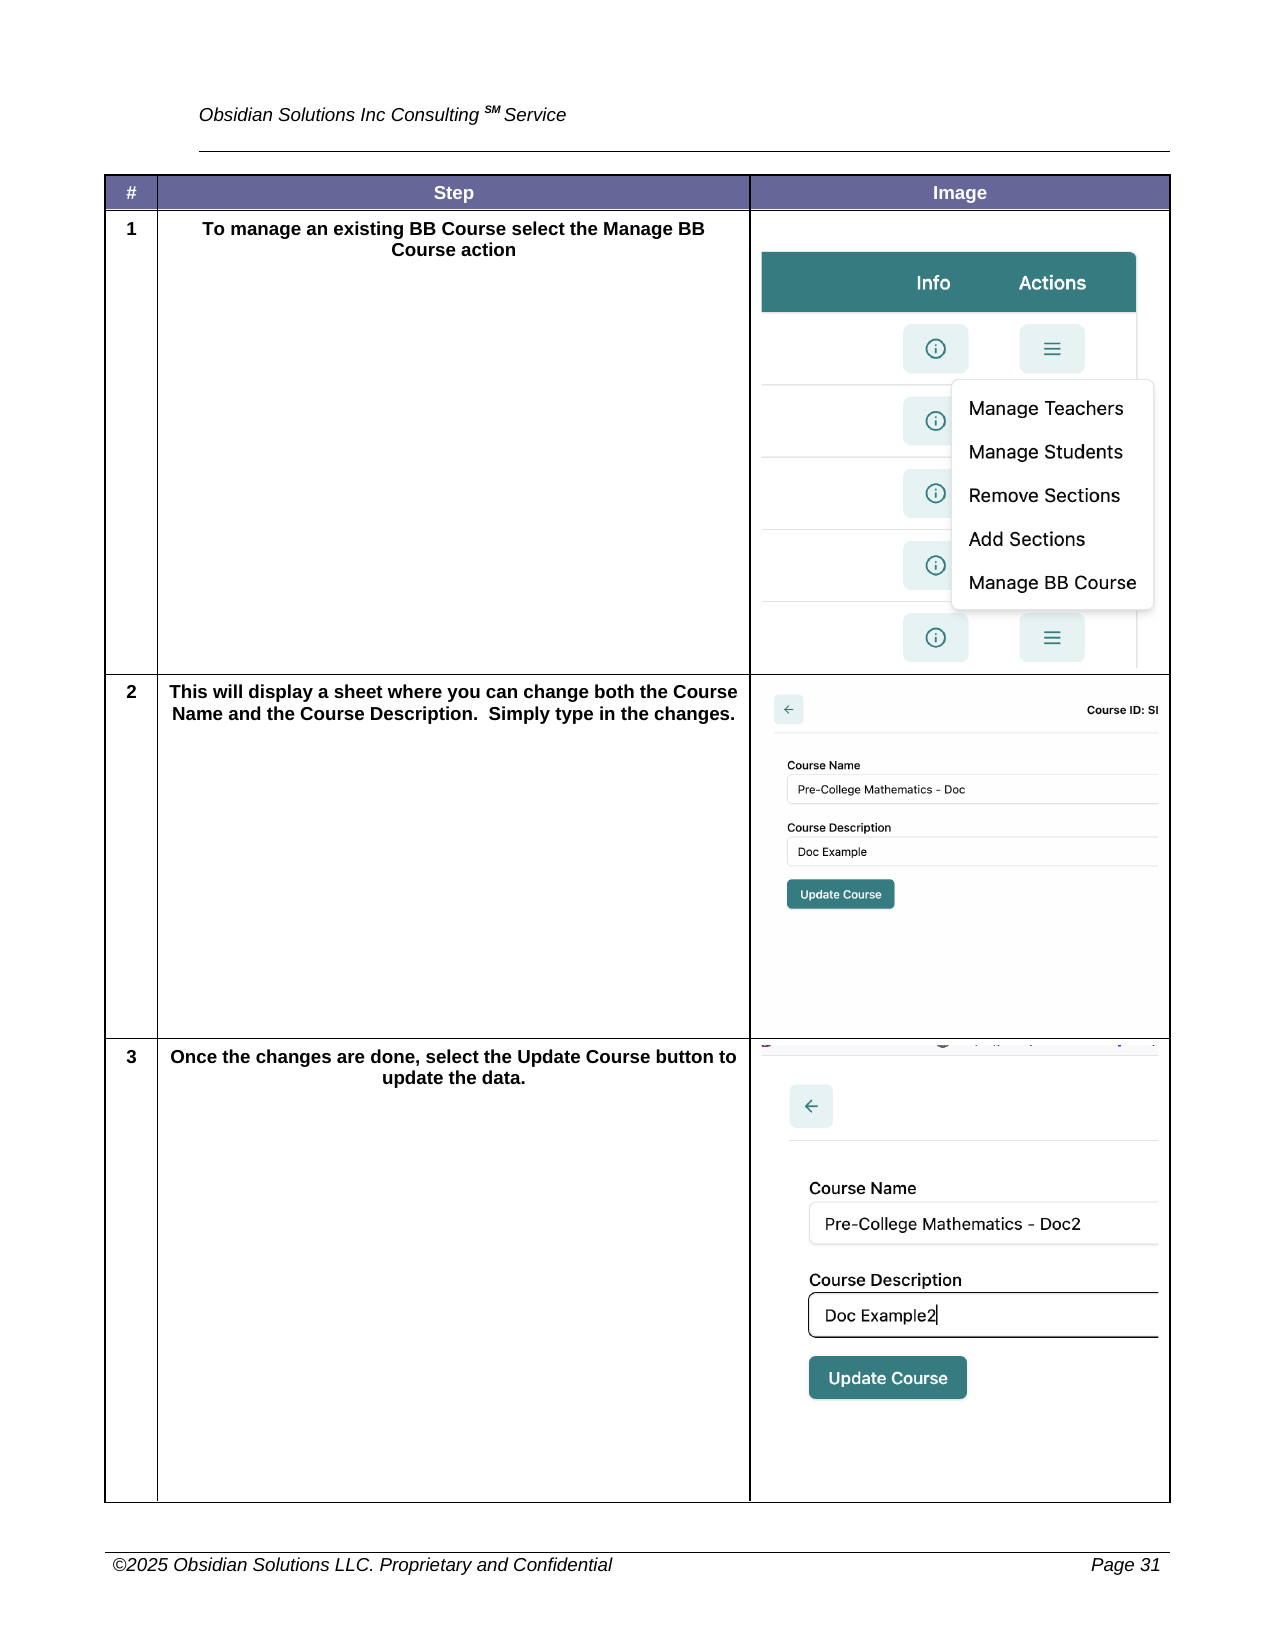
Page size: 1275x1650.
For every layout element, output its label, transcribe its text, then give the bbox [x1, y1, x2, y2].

table_cell [751, 675, 1169, 1038]
table_cell To manage an existing BB Course select the Manage BB Course action [158, 211, 749, 673]
table_cell [751, 211, 1169, 673]
picture [761, 217, 1159, 668]
table_cell 3 [106, 1039, 157, 1501]
table_header Step [158, 176, 749, 209]
table_cell [751, 1039, 1169, 1501]
picture [761, 1045, 1159, 1496]
table_header # [106, 176, 157, 209]
table_cell This will display a sheet where you can change both the Course Name and the Course Description. Simply type in the changes. [158, 675, 749, 1038]
table_cell 2 [106, 675, 157, 1038]
table_cell Once the changes are done, select the Update Course button to update the data. [158, 1039, 749, 1501]
table_header Image [751, 176, 1169, 209]
table_cell 1 [106, 211, 157, 673]
picture [761, 681, 1159, 1032]
